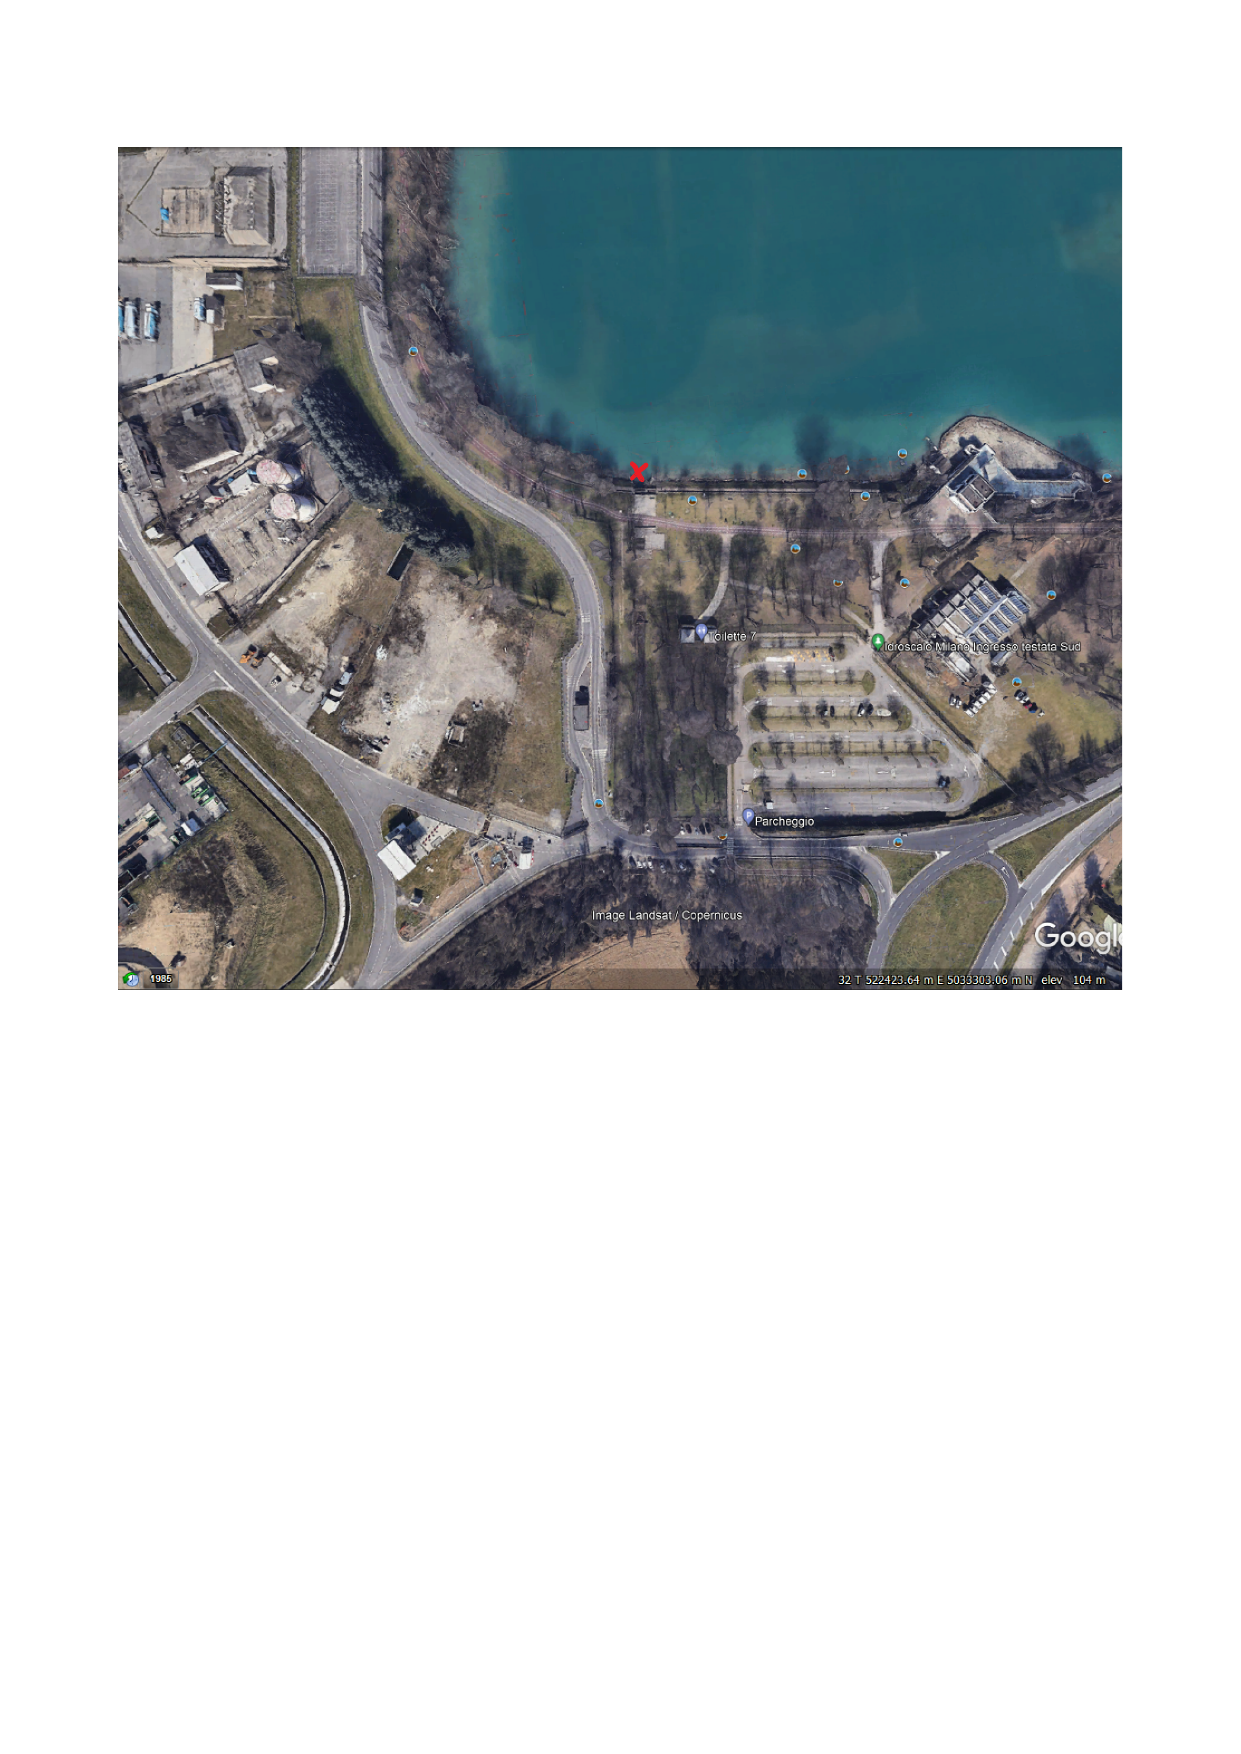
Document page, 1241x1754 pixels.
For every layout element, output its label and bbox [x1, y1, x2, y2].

picture [118, 147, 1123, 990]
